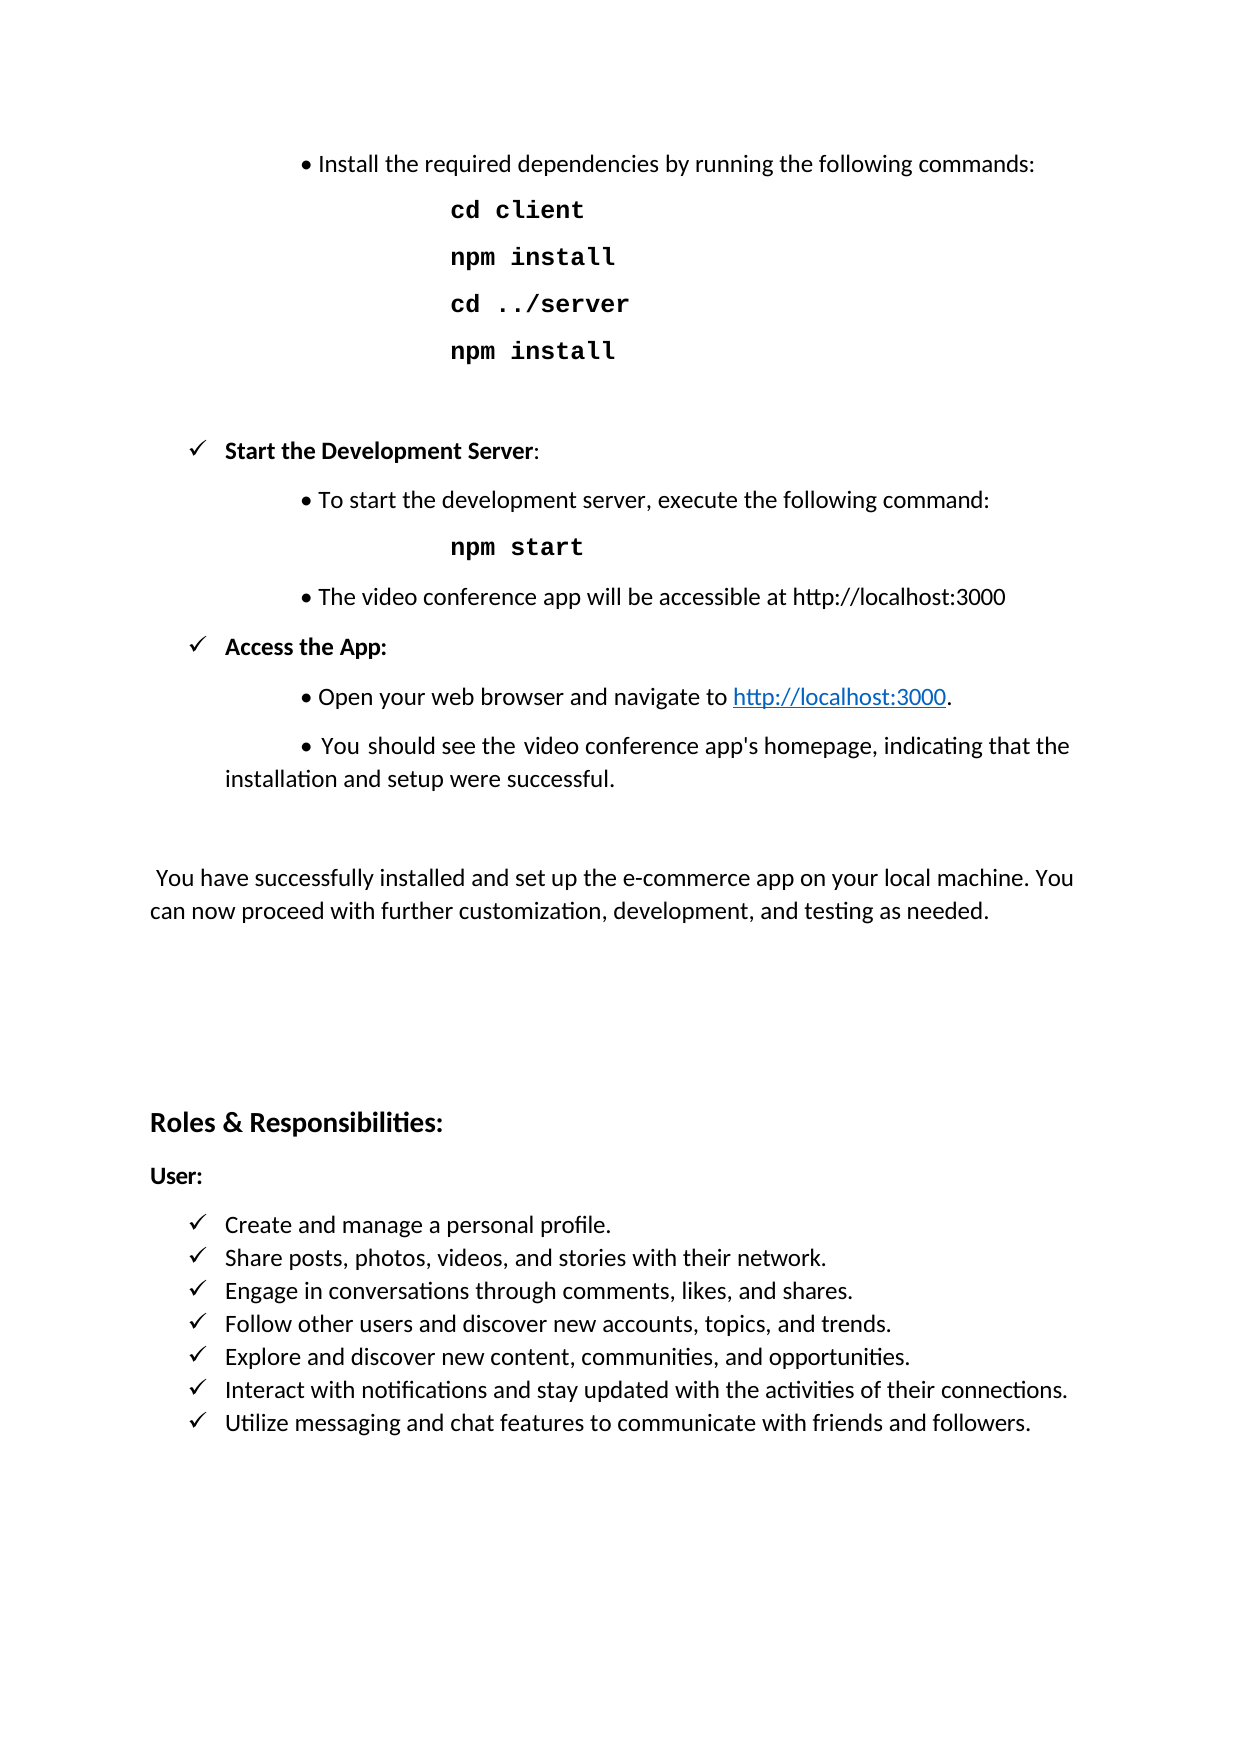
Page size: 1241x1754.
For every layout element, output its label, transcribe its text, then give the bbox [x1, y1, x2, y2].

list Create and manage a personal profile. [187, 1209, 1211, 1240]
list Utilize messaging and chat features to communicate with friends and followers. [187, 1407, 1211, 1437]
list Interact with notifications and stay updated with the activities of their connections. [187, 1374, 1211, 1405]
text You have successfully installed and set up the e-commerce app on your local machine. You can now proceed with further customization, development, and testing as needed. [150, 862, 1108, 926]
subtitle Roles & Responsibilities: [150, 1104, 1211, 1140]
subtitle User: [150, 1160, 1211, 1190]
list The video conference app will be accessible at http://localhost:3000 [300, 581, 1211, 612]
subtitle Access the App: [187, 631, 1211, 662]
list Share posts, photos, videos, and stories with their network. [187, 1242, 1211, 1273]
list Open your web browser and navigate to http://localhost:3000. [300, 681, 1211, 711]
list Start the Development Server: [187, 435, 1211, 465]
subtitle cd client npm install cd ../server npm install [450, 197, 630, 367]
list Engage in conversations through comments, likes, and shares. [187, 1275, 1211, 1306]
list You should see the video conference app's homepage, indicating that the installation and setup were successful. [225, 730, 1090, 793]
list Install the required dependencies by running the following commands: [300, 148, 1211, 178]
subtitle npm start [450, 534, 1211, 562]
list Explore and discover new content, communities, and opportunities. [187, 1341, 1211, 1372]
list Follow other users and discover new accounts, topics, and trends. [187, 1308, 1211, 1339]
list To start the development server, execute the following command: [300, 484, 1211, 515]
